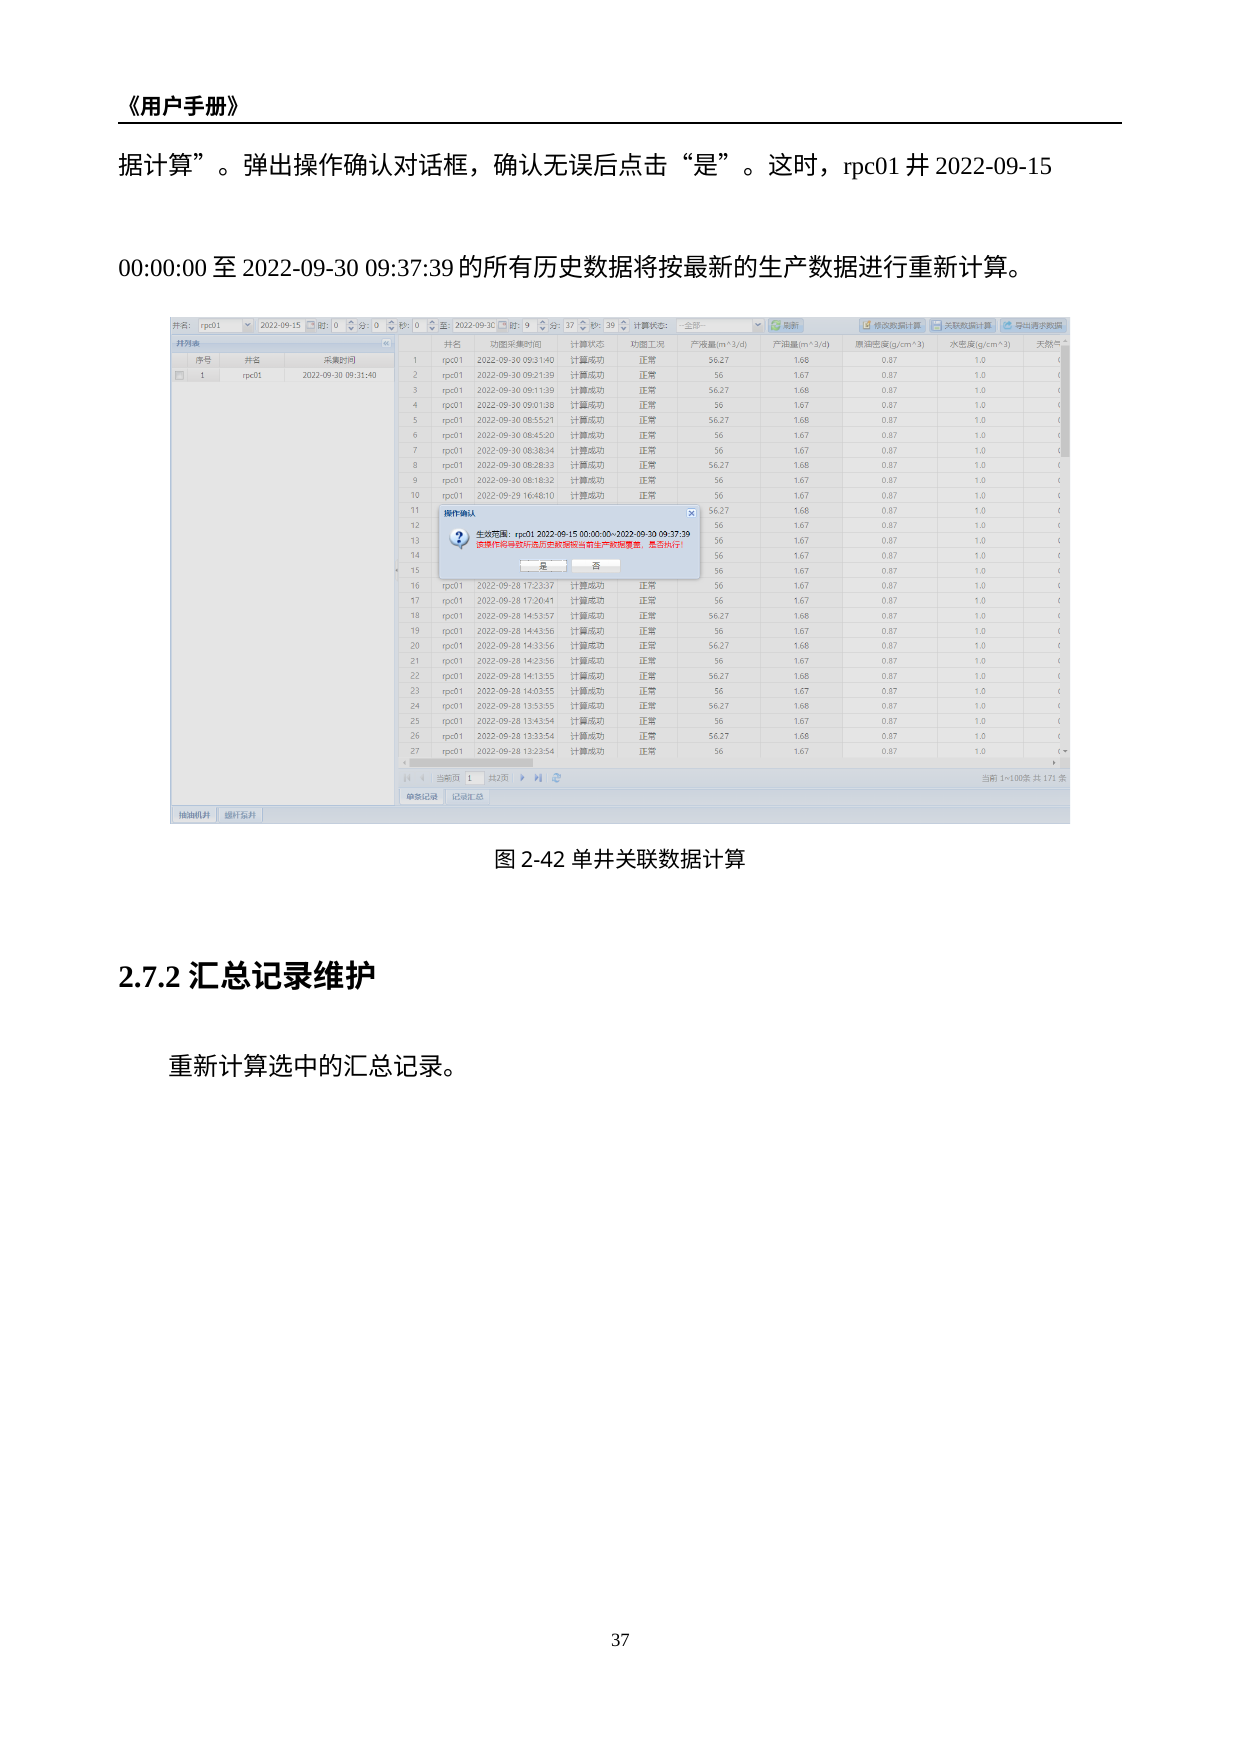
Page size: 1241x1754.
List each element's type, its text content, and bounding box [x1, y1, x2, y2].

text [118, 129, 1122, 299]
text 图2-42 单井关联数据计算 [118, 841, 1122, 875]
text 重新计算选中的汇总记录。 [118, 1030, 1122, 1098]
subtitle 2.7.2 汇总记录维护 [118, 940, 1122, 1008]
picture [170, 317, 1071, 824]
